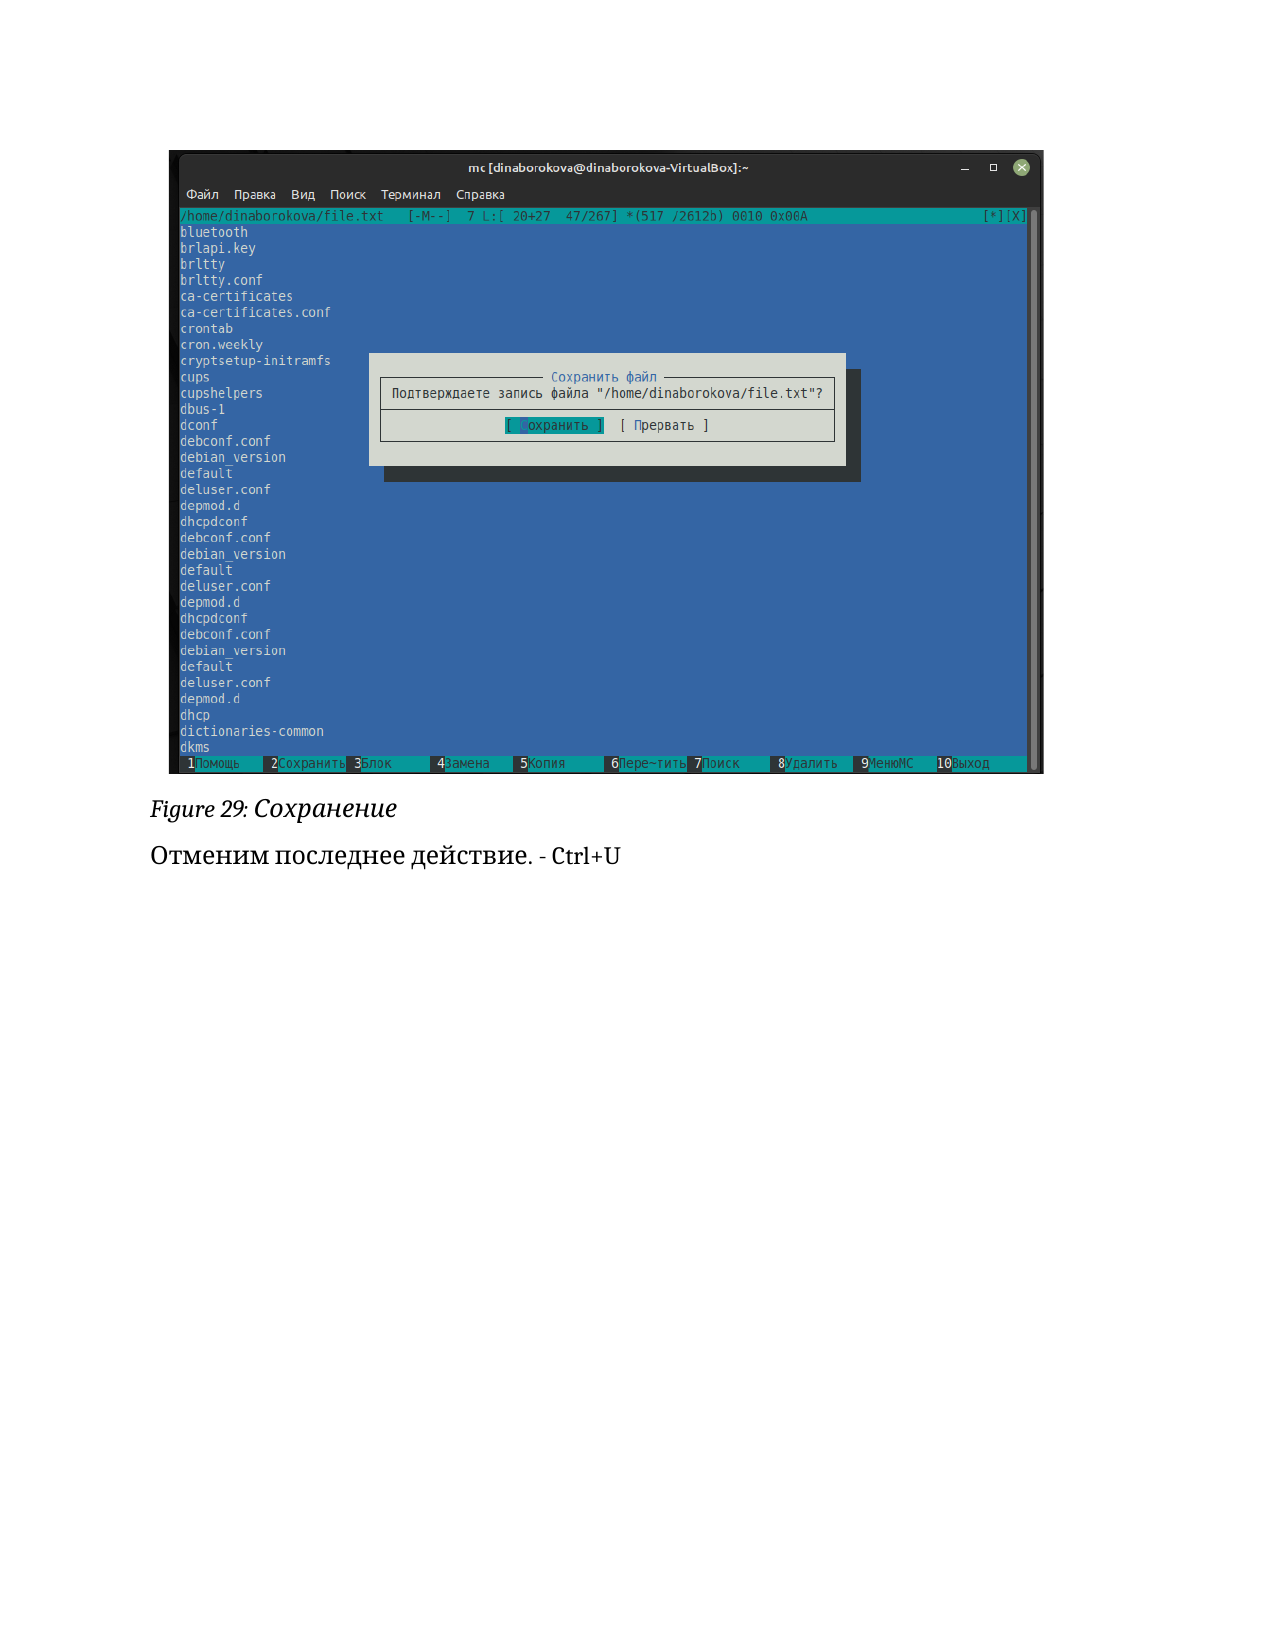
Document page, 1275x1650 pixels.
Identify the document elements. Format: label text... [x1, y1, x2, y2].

text Figure 29: Сохранение [150, 794, 1125, 823]
text Отменим последнее действие. - Ctrl+U [150, 842, 1125, 871]
picture [168, 150, 1044, 774]
